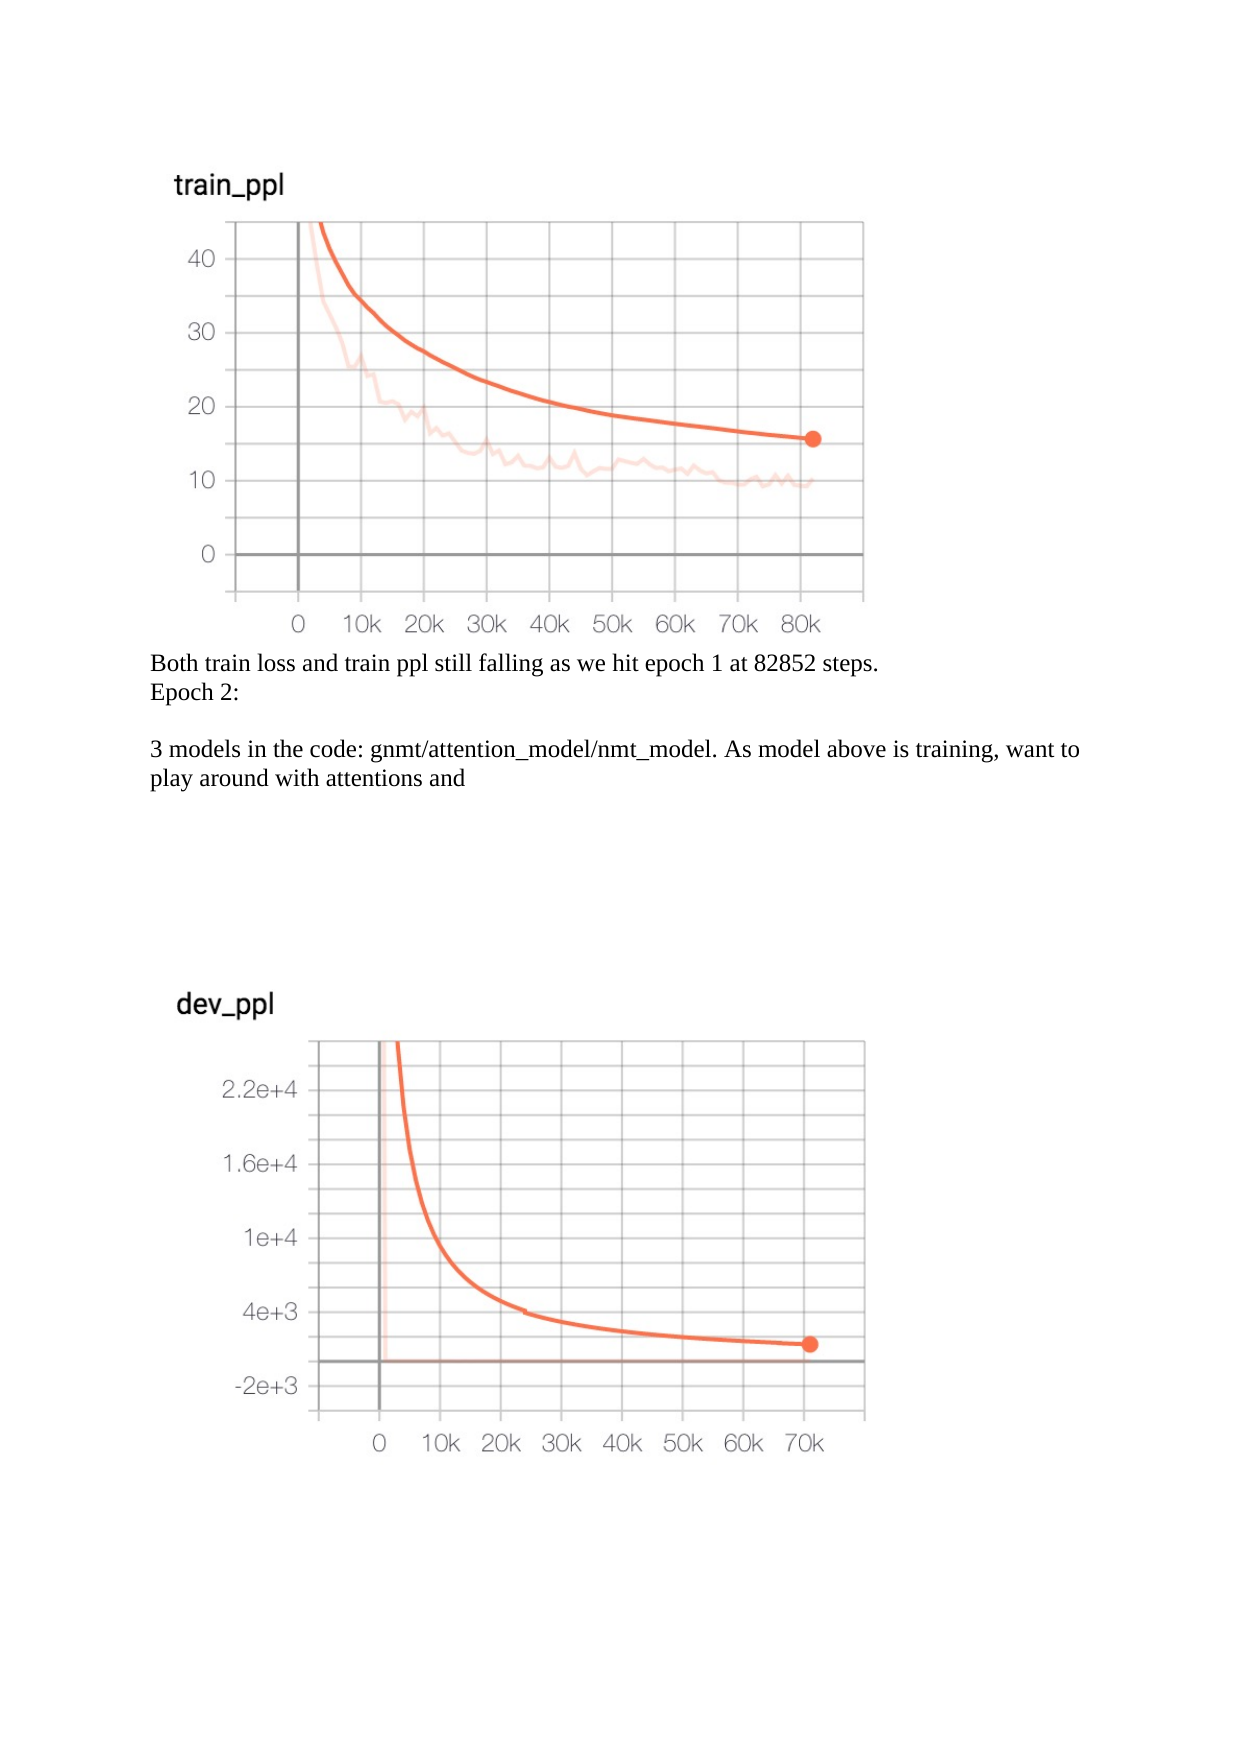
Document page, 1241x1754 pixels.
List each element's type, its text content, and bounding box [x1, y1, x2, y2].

text Epoch 2: [150, 677, 1090, 705]
picture [150, 150, 953, 648]
picture [150, 964, 948, 1465]
text 3 models in the code: gnmt/attention_model/nmt_model. As model above is training, want to play around with attentions and [150, 734, 1090, 792]
text Both train loss and train ppl still falling as we hit epoch 1 at 82852 steps. [150, 648, 1090, 677]
